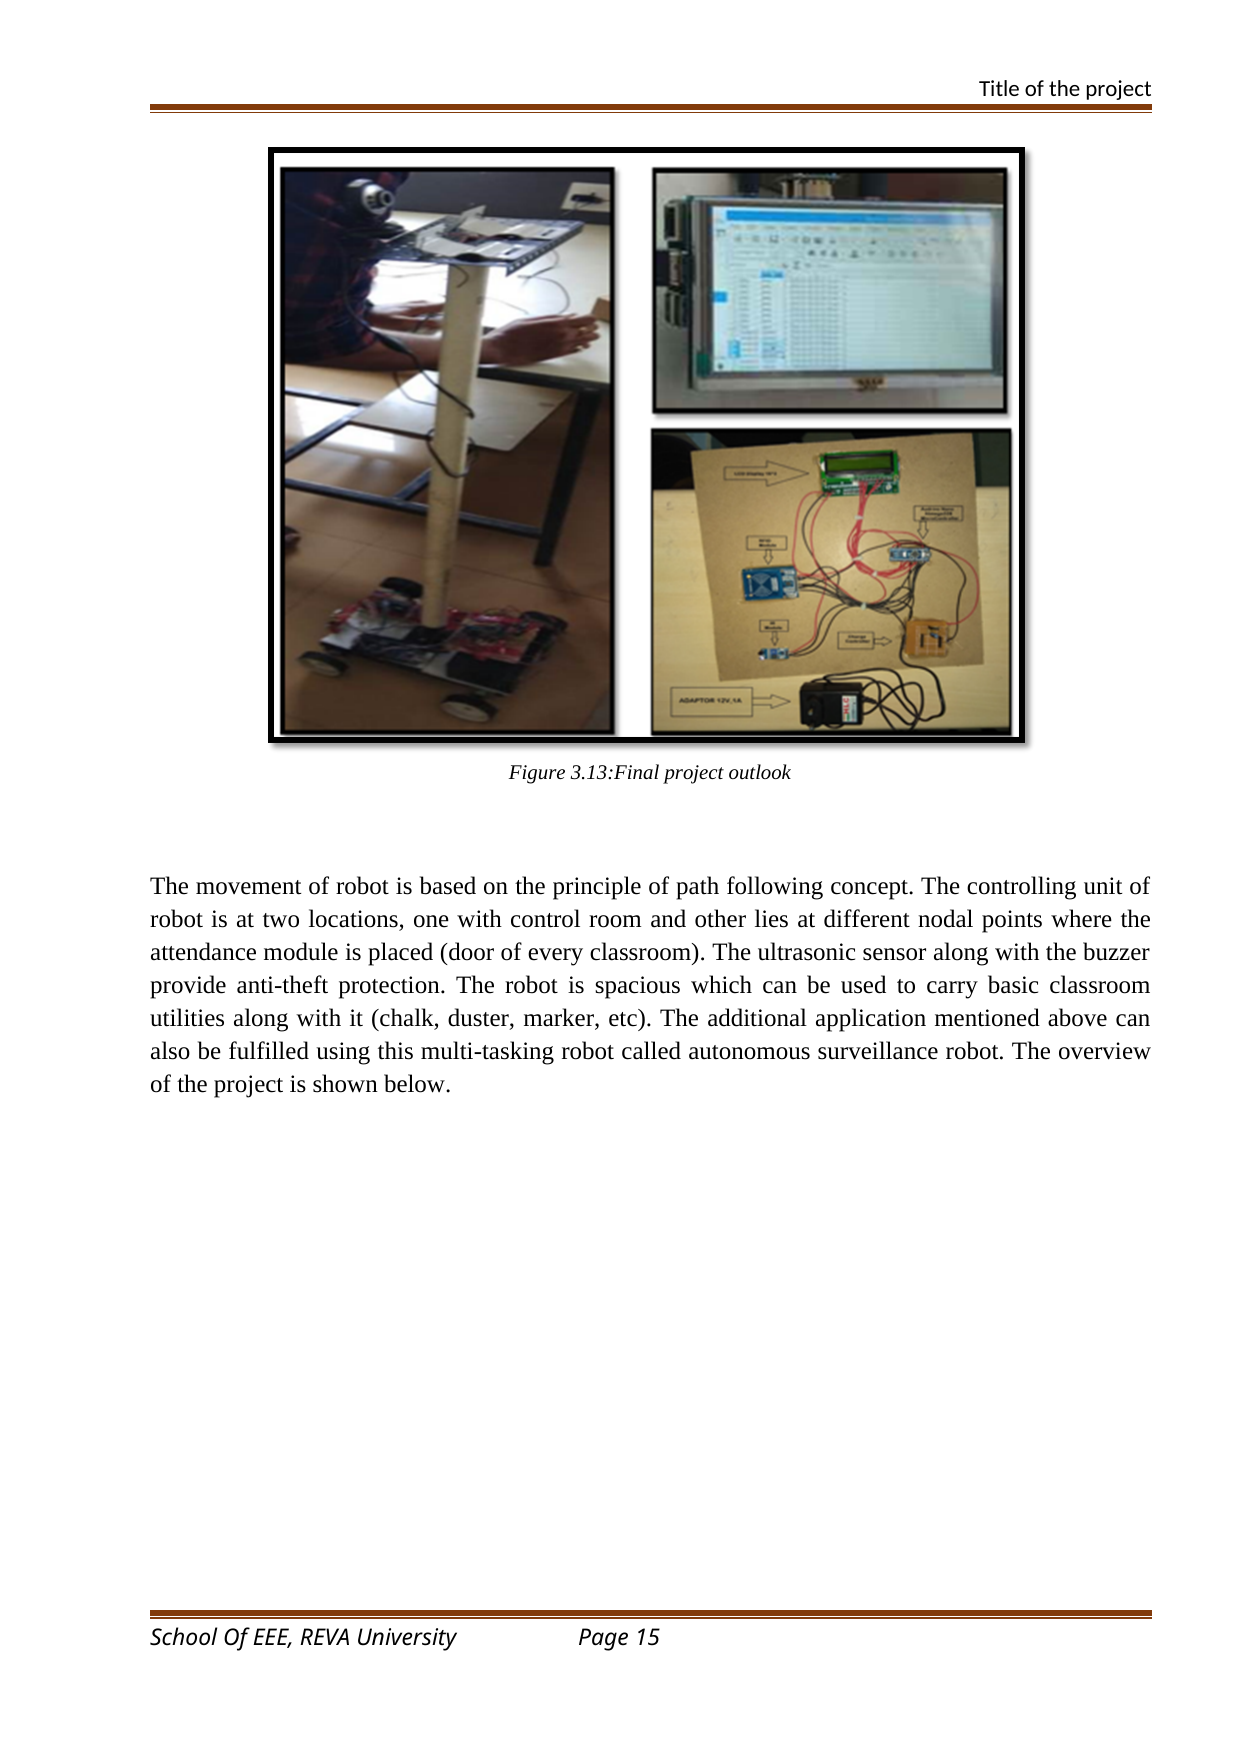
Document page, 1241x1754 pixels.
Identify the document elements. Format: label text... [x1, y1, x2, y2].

picture [264, 143, 1038, 756]
text The movement of robot is based on the principle of path following concept. The controlling unit of robot is at two locations, one with control room and other lies at different nodal points where the attendance module is placed (door of every classroom). The ultrasonic sensor along with the buzzer provide anti-theft protection. The robot is spacious which can be used to carry basic classroom utilities along with it (chalk, duster, marker, etc). The additional application mentioned above can also be fulfilled using this multi-tasking robot called autonomous surveillance robot. The overview of the project is shown below. [150, 871, 1152, 1098]
text Figure 3.13:Final project outlook [150, 760, 1152, 784]
